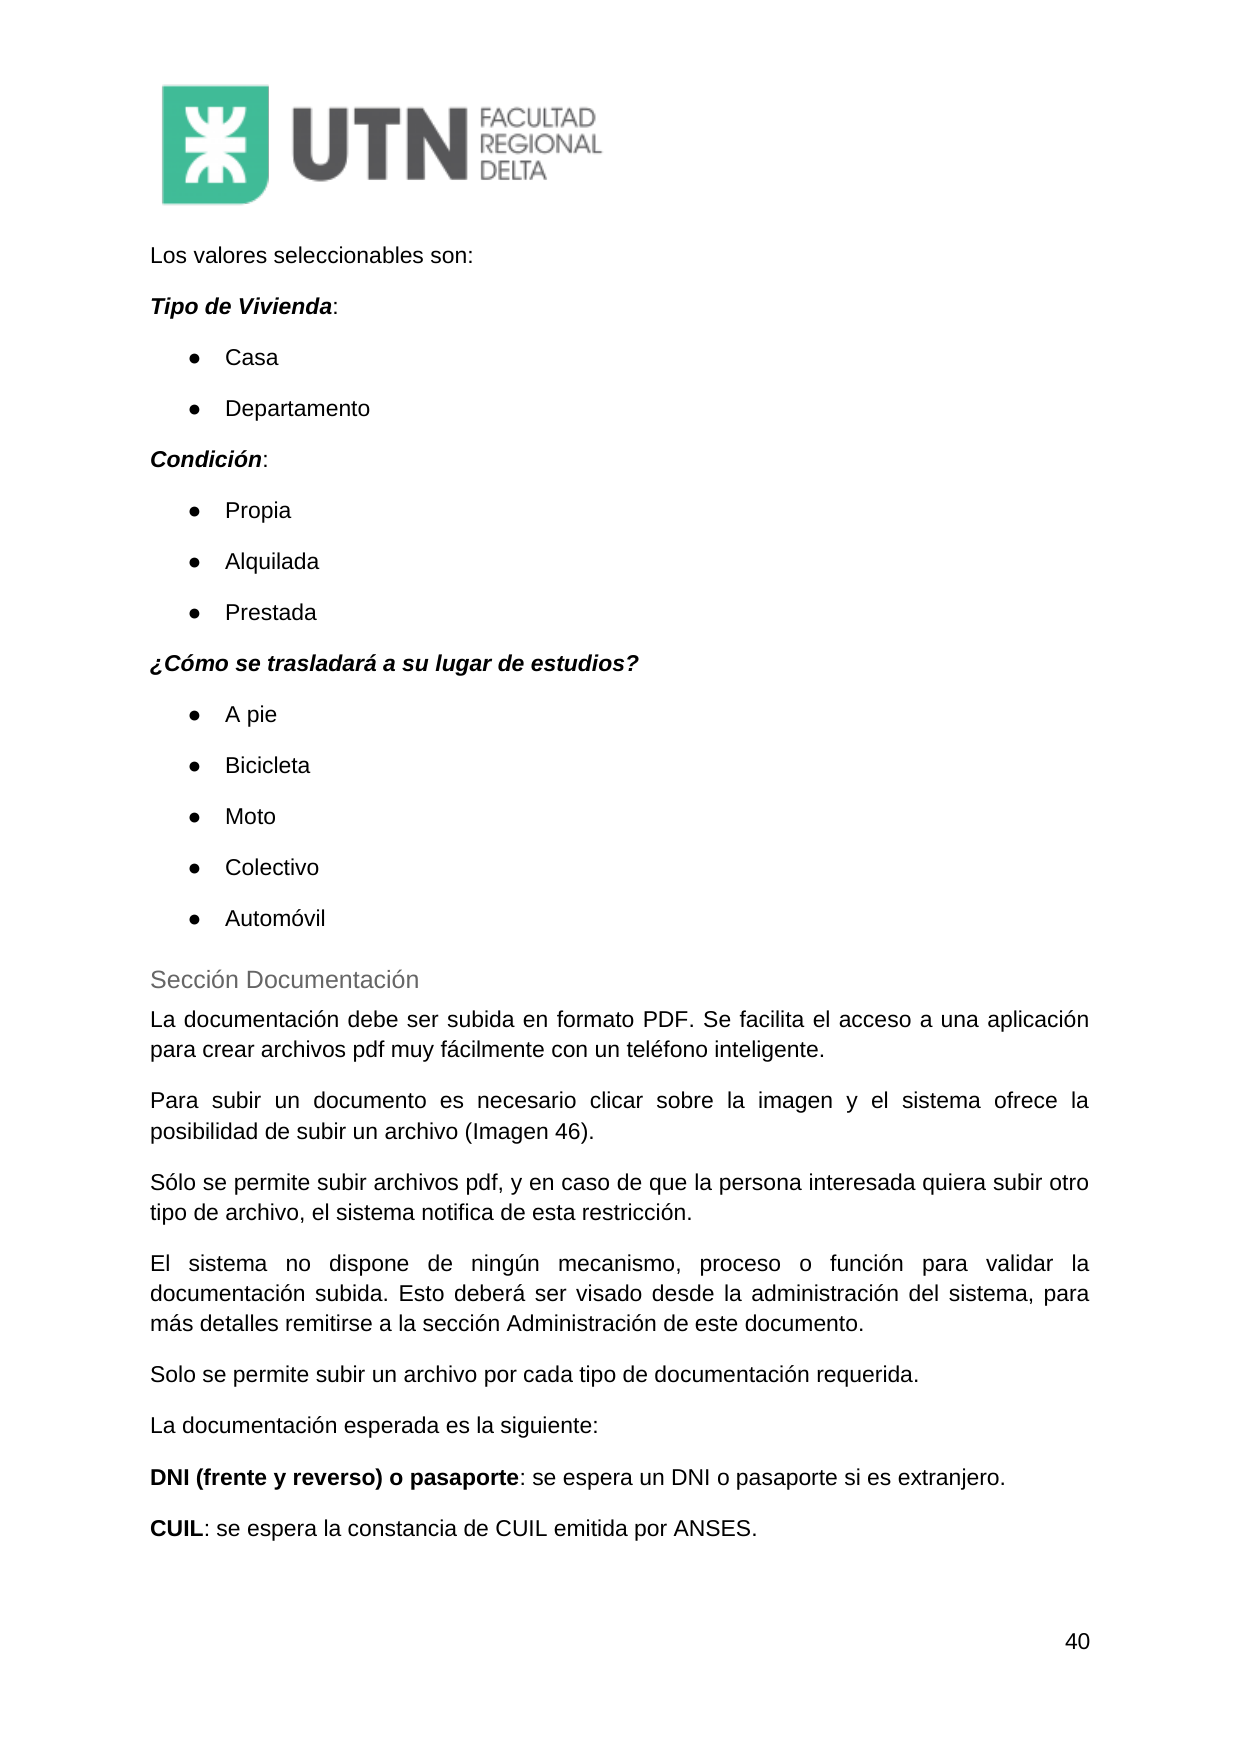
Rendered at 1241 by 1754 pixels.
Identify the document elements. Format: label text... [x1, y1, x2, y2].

list Colectivo [187, 854, 1090, 881]
list Propia [187, 497, 1090, 523]
text ¿Cómo se trasladará a su lugar de estudios? [150, 650, 1090, 677]
text DNI (frente y reverso) o pasaporte: se espera un DNI o pasaporte si es extranjero. [150, 1463, 1090, 1490]
text Sólo se permite subir archivos pdf, y en caso de que la persona interesada quiera subir otro tipo de archivo, el sistema notifica de esta restricción. [150, 1169, 1090, 1225]
text Los valores seleccionables son: [150, 242, 1090, 268]
picture [150, 75, 619, 218]
text CUIL: se espera la constancia de CUIL emitida por ANSES. [150, 1514, 1090, 1541]
subtitle Sección Documentación [150, 965, 1090, 993]
list A pie [187, 701, 1090, 728]
list Automóvil [187, 905, 1090, 932]
list Moto [187, 803, 1090, 830]
text Tipo de Vivienda: [150, 293, 1090, 319]
text Para subir un documento es necesario clicar sobre la imagen y el sistema ofrece la posibilidad de subir un archivo (Imagen 46). [150, 1087, 1090, 1144]
text La documentación esperada es la siguiente: [150, 1412, 1090, 1439]
list Alquilada [187, 548, 1090, 574]
text La documentación debe ser subida en formato PDF. Se facilita el acceso a una aplicación para crear archivos pdf muy fácilmente con un teléfono inteligente. [150, 1006, 1090, 1063]
list Departamento [187, 395, 1090, 421]
text Condición: [150, 446, 1090, 472]
list Bicicleta [187, 752, 1090, 779]
list Prestada [187, 599, 1090, 626]
list Casa [187, 344, 1090, 370]
text El sistema no dispone de ningún mecanismo, proceso o función para validar la documentación subida. Esto deberá ser visado desde la administración del sistema, para más detalles remitirse a la sección Administración de este documento. [150, 1250, 1090, 1337]
text Solo se permite subir un archivo por cada tipo de documentación requerida. [150, 1361, 1090, 1388]
